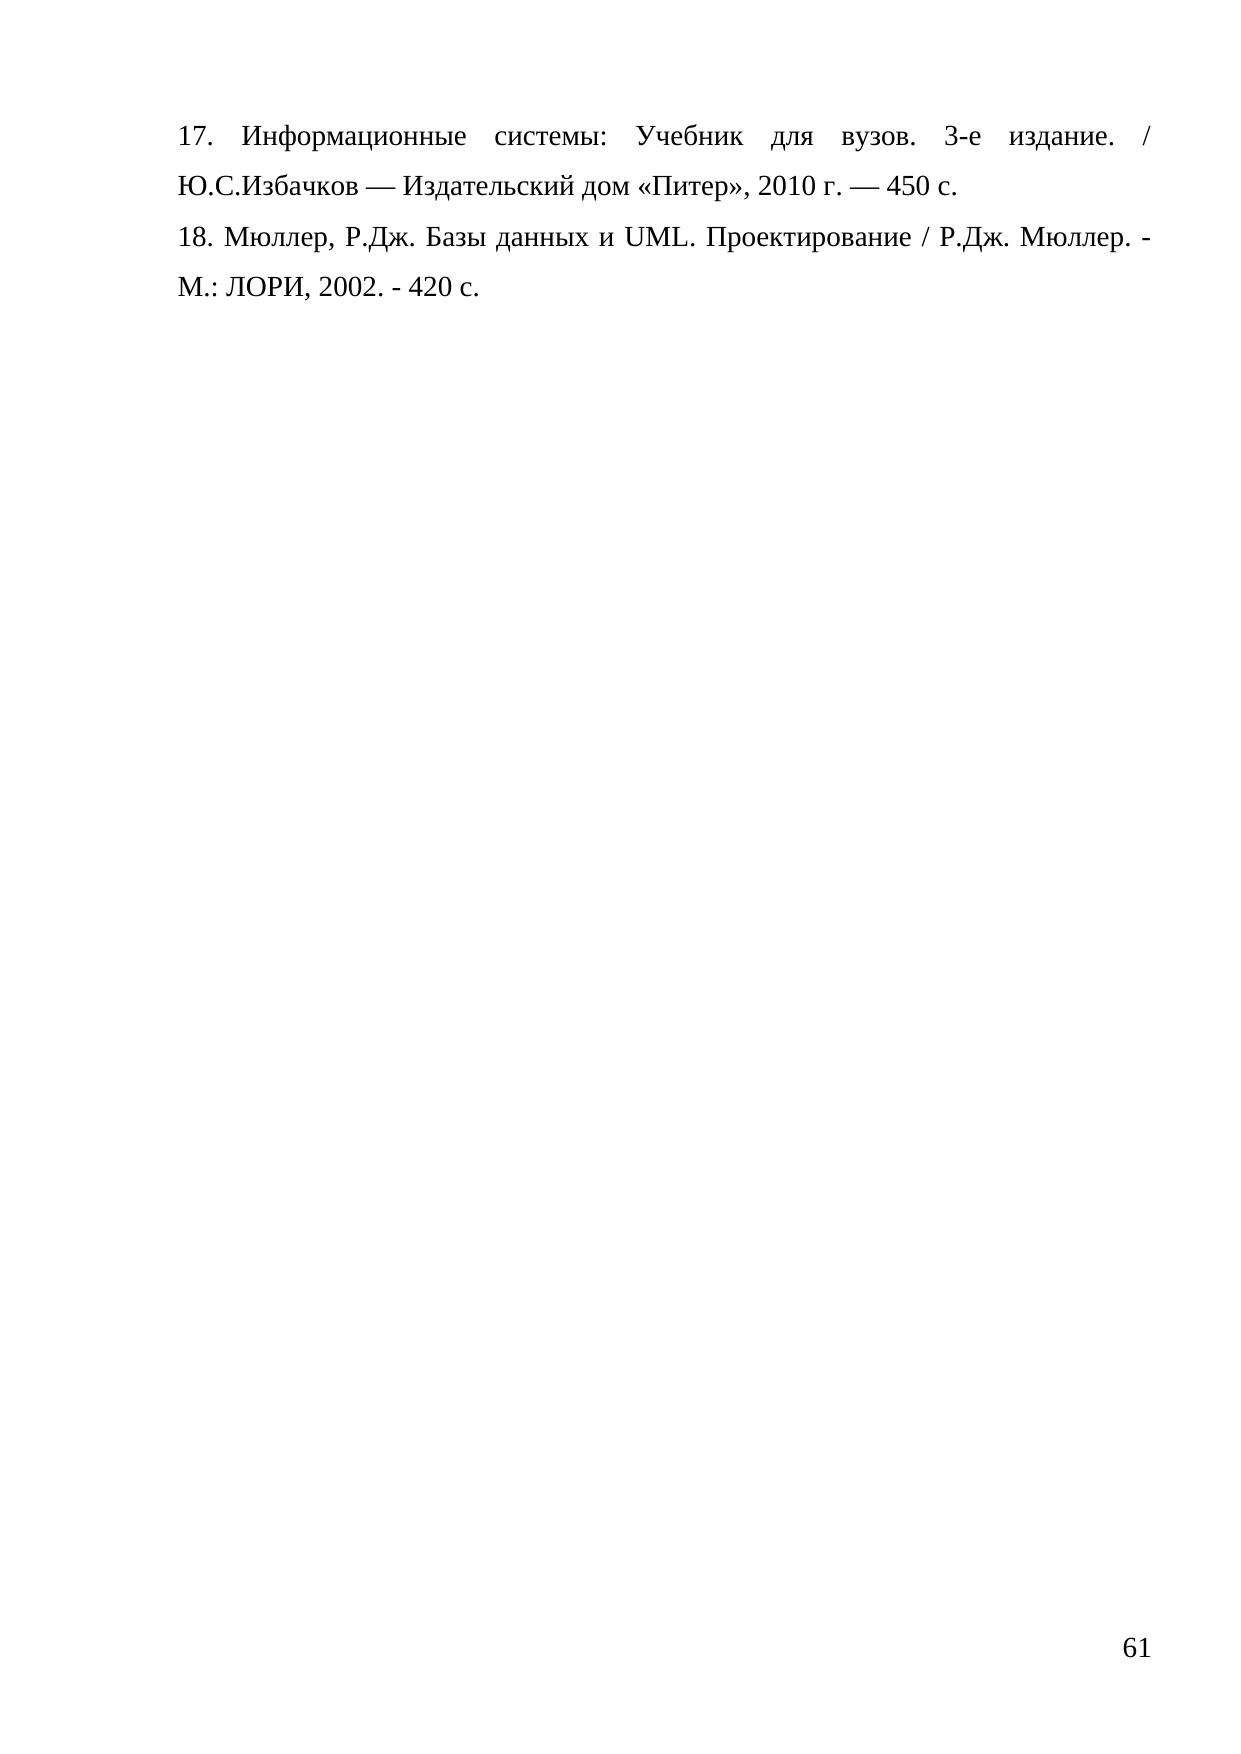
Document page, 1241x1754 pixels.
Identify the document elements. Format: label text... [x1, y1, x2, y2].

text 17. Информационные системы: Учебник для вузов. 3-е издание. / Ю.С.Избачков — Издательский дом «Питер», 2010 г. — 450 с. [177, 118, 1152, 202]
text 18. Мюллер, Р.Дж. Базы данных и UML. Проектирование / Р.Дж. Мюллер. - М.: ЛОРИ, 2002. - 420 c. [177, 219, 1152, 303]
